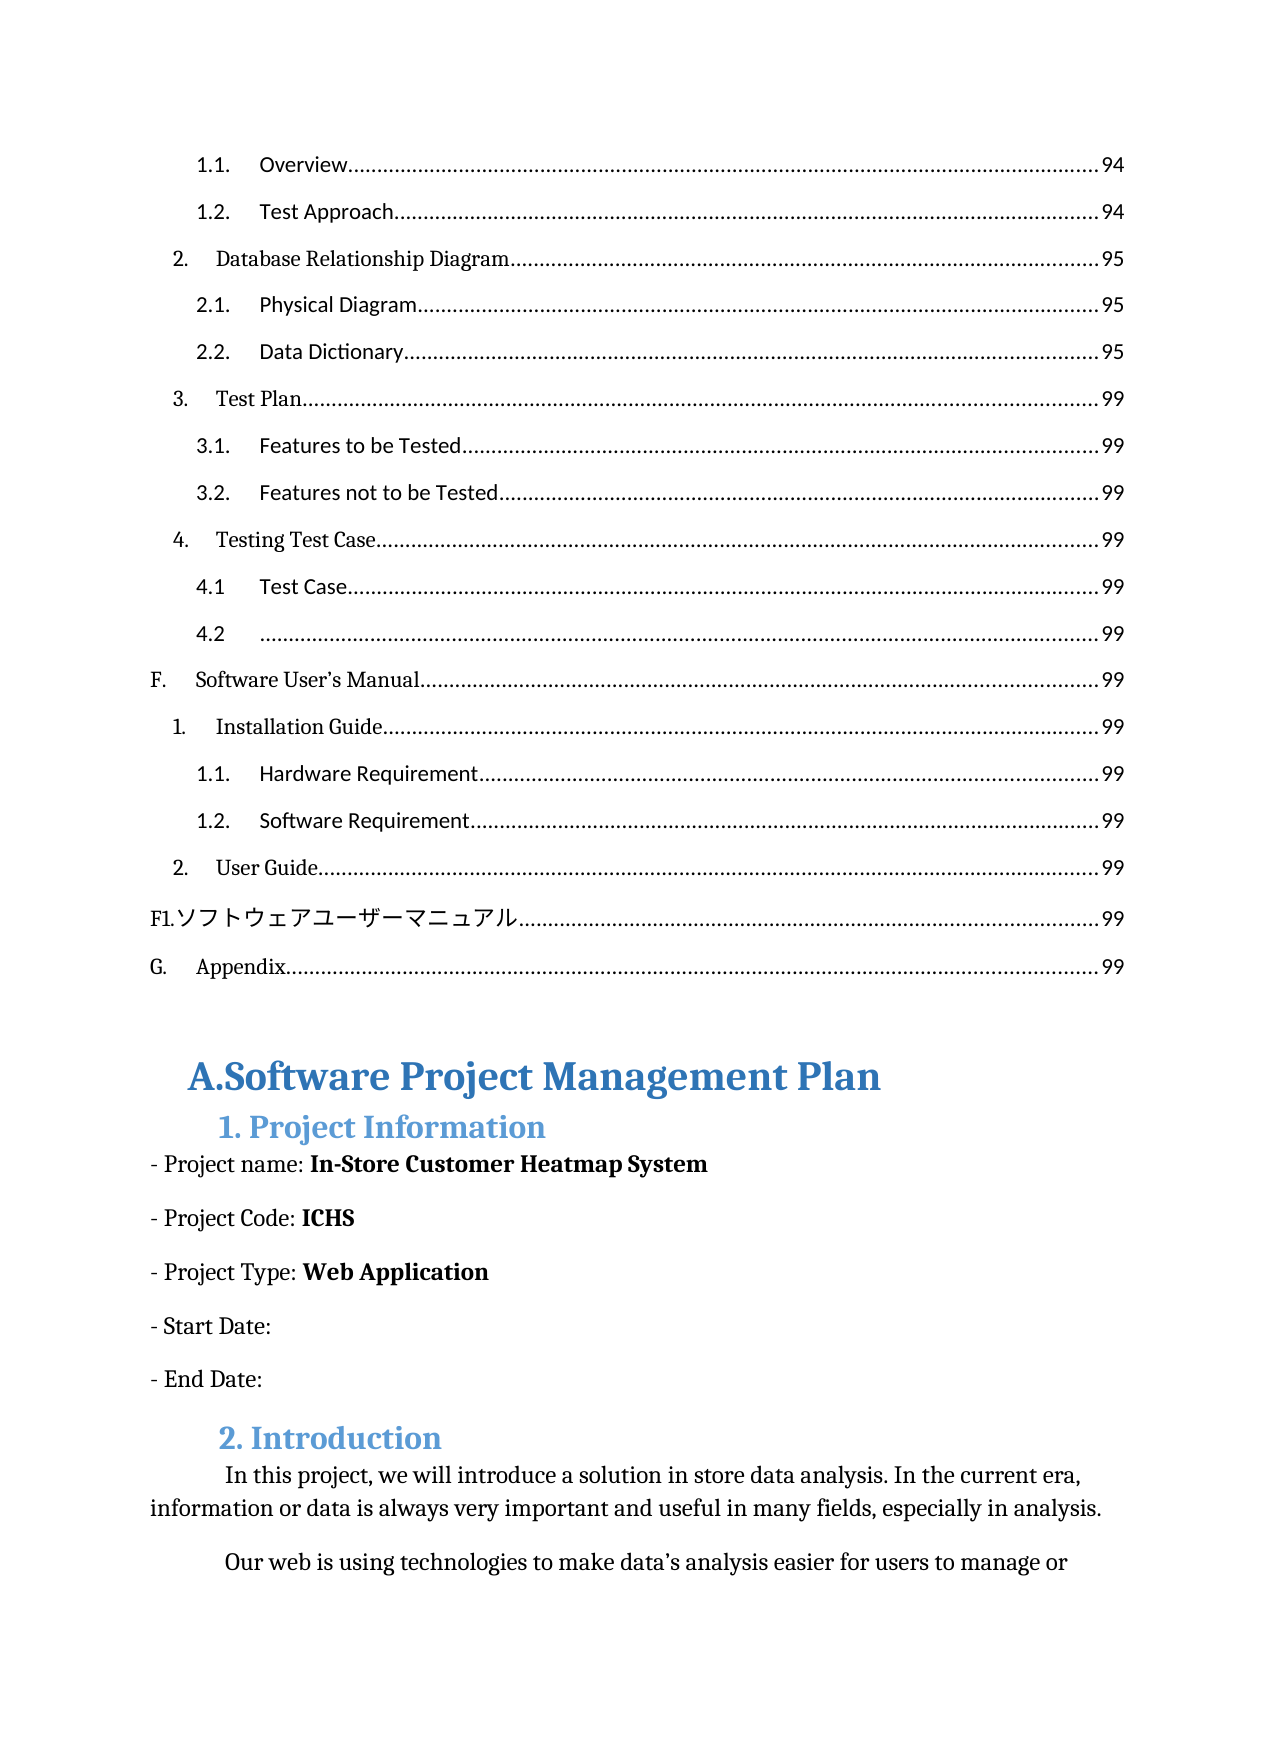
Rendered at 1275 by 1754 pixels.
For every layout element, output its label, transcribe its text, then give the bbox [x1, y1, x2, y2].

text - Project Type: Web Application [150, 1258, 1125, 1286]
text In this project, we will introduce a solution in store data analysis. In the current era, information or data is always very important and useful in many fields, especially in analysis. [150, 1461, 1125, 1522]
subtitle 2. Introduction [219, 1419, 1125, 1458]
text - Project name: In-Store Customer Heatmap System [150, 1150, 1125, 1179]
text - Project Code: ICHS [150, 1204, 1125, 1233]
text - End Date: [150, 1365, 1125, 1394]
subtitle Software Project Management Plan [187, 1053, 1125, 1101]
subtitle 1. Project Information [219, 1109, 1125, 1147]
text - Start Date: [150, 1312, 1125, 1340]
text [150, 1547, 1125, 1576]
